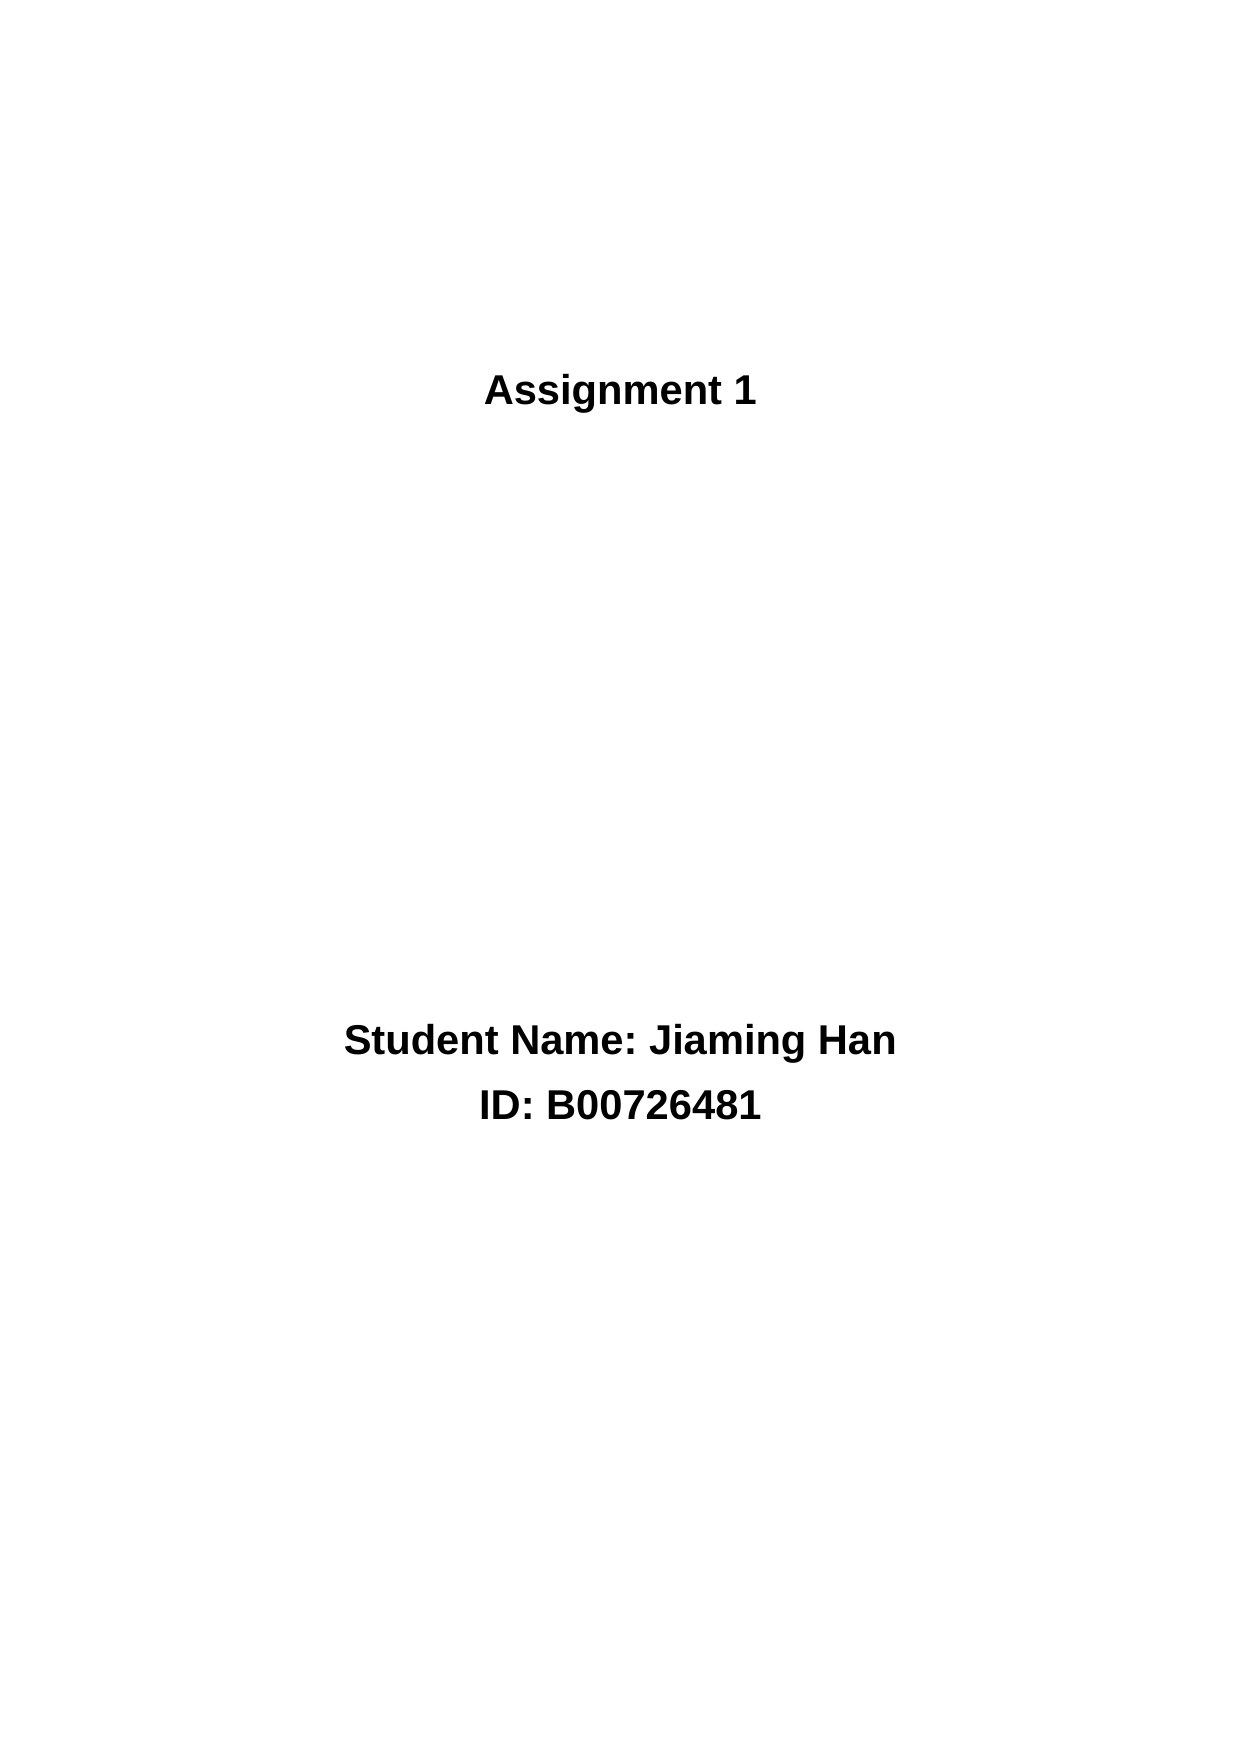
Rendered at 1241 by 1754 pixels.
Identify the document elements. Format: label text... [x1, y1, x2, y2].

text ID: B00726481 [187, 1072, 1053, 1137]
text Student Name: Jiaming Han [187, 1007, 1053, 1072]
text Assignment 1 [187, 357, 1053, 422]
